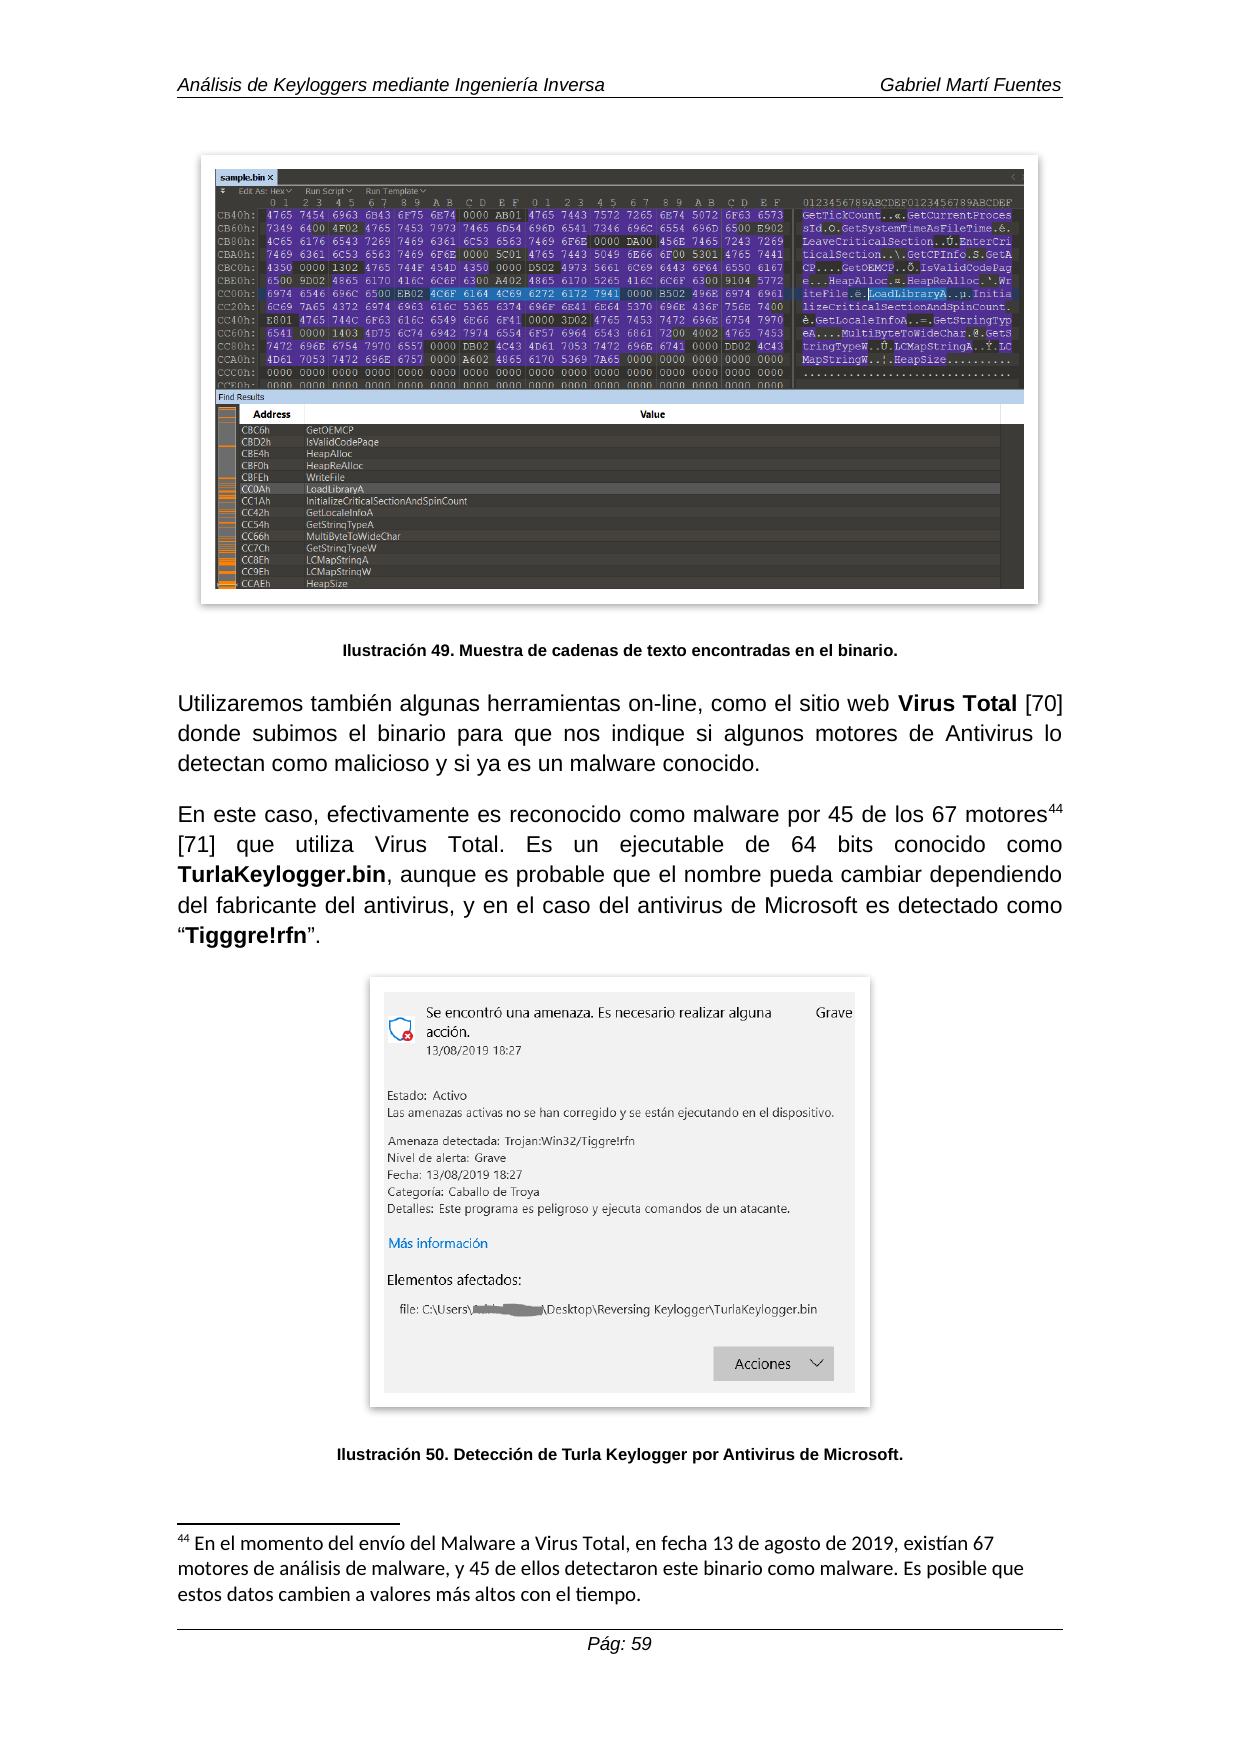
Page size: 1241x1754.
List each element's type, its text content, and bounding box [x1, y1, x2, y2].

picture [384, 992, 855, 1393]
picture [215, 169, 1024, 589]
text En este caso, efectivamente es reconocido como malware por 45 de los 67 motores que utiliza Virus Total. Es un ejecutable de 64 bits conocido como TurlaKeylogger.bin, aunque es probable que el nombre pueda cambiar dependiendo del fabricante del antivirus, y en el caso del antivirus de Microsoft es detectado como “Tigggre!rfn”. [177, 801, 1063, 948]
text Ilustración 49. Muestra de cadenas de texto encontradas en el binario. [177, 641, 1063, 660]
text Ilustración 50. Detección de Turla Keylogger por Antivirus de Microsoft. [177, 1444, 1063, 1464]
text Utilizaremos también algunas herramientas on-line, como el sitio web Virus Total donde subimos el binario para que nos indique si algunos motores de Antivirus lo detectan como malicioso y si ya es un malware conocido. [177, 689, 1063, 776]
